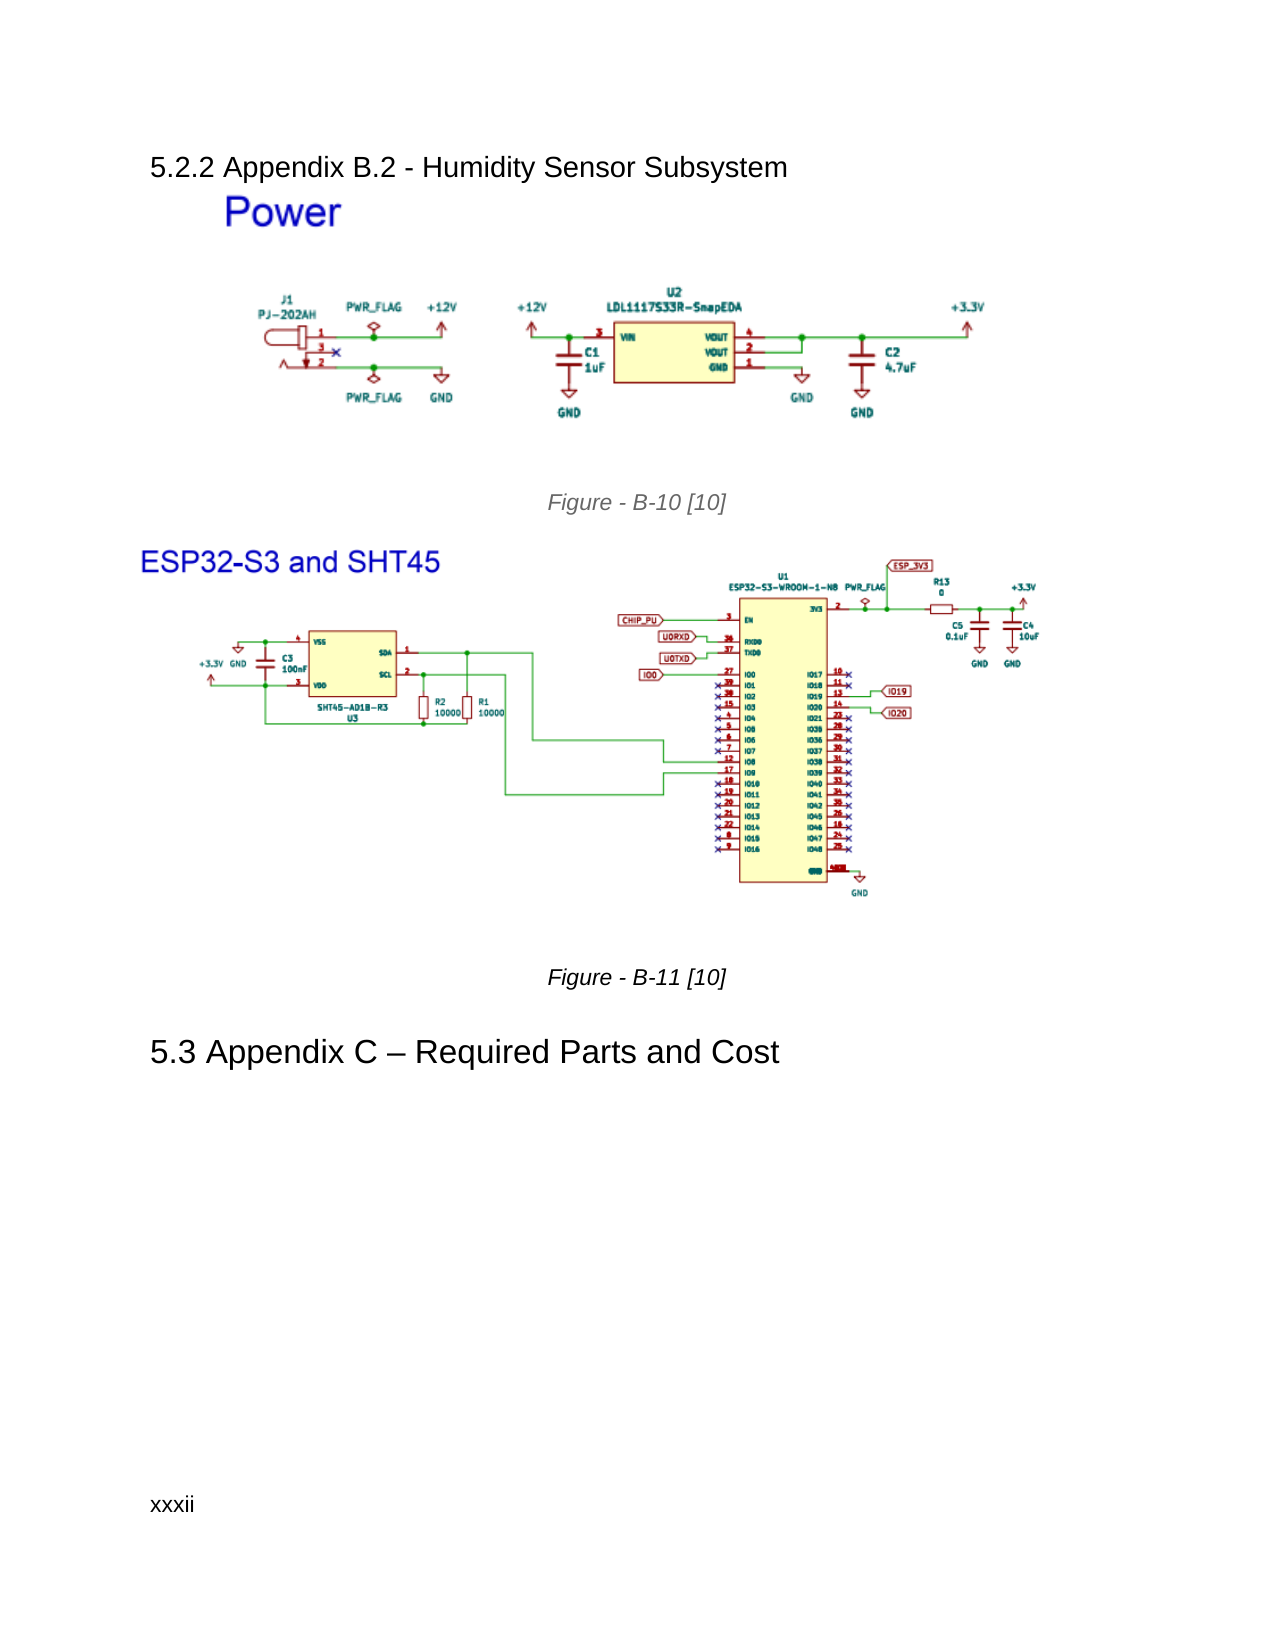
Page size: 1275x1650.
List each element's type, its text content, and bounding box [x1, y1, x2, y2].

subtitle 5.3 Appendix C – Required Parts and Cost [150, 1032, 1125, 1070]
text Figure - B-11 [10] [150, 964, 1125, 990]
text 5.2.2 Appendix B.2 - Humidity Sensor Subsystem [150, 150, 1125, 183]
picture [177, 189, 1044, 456]
picture [121, 530, 1096, 918]
